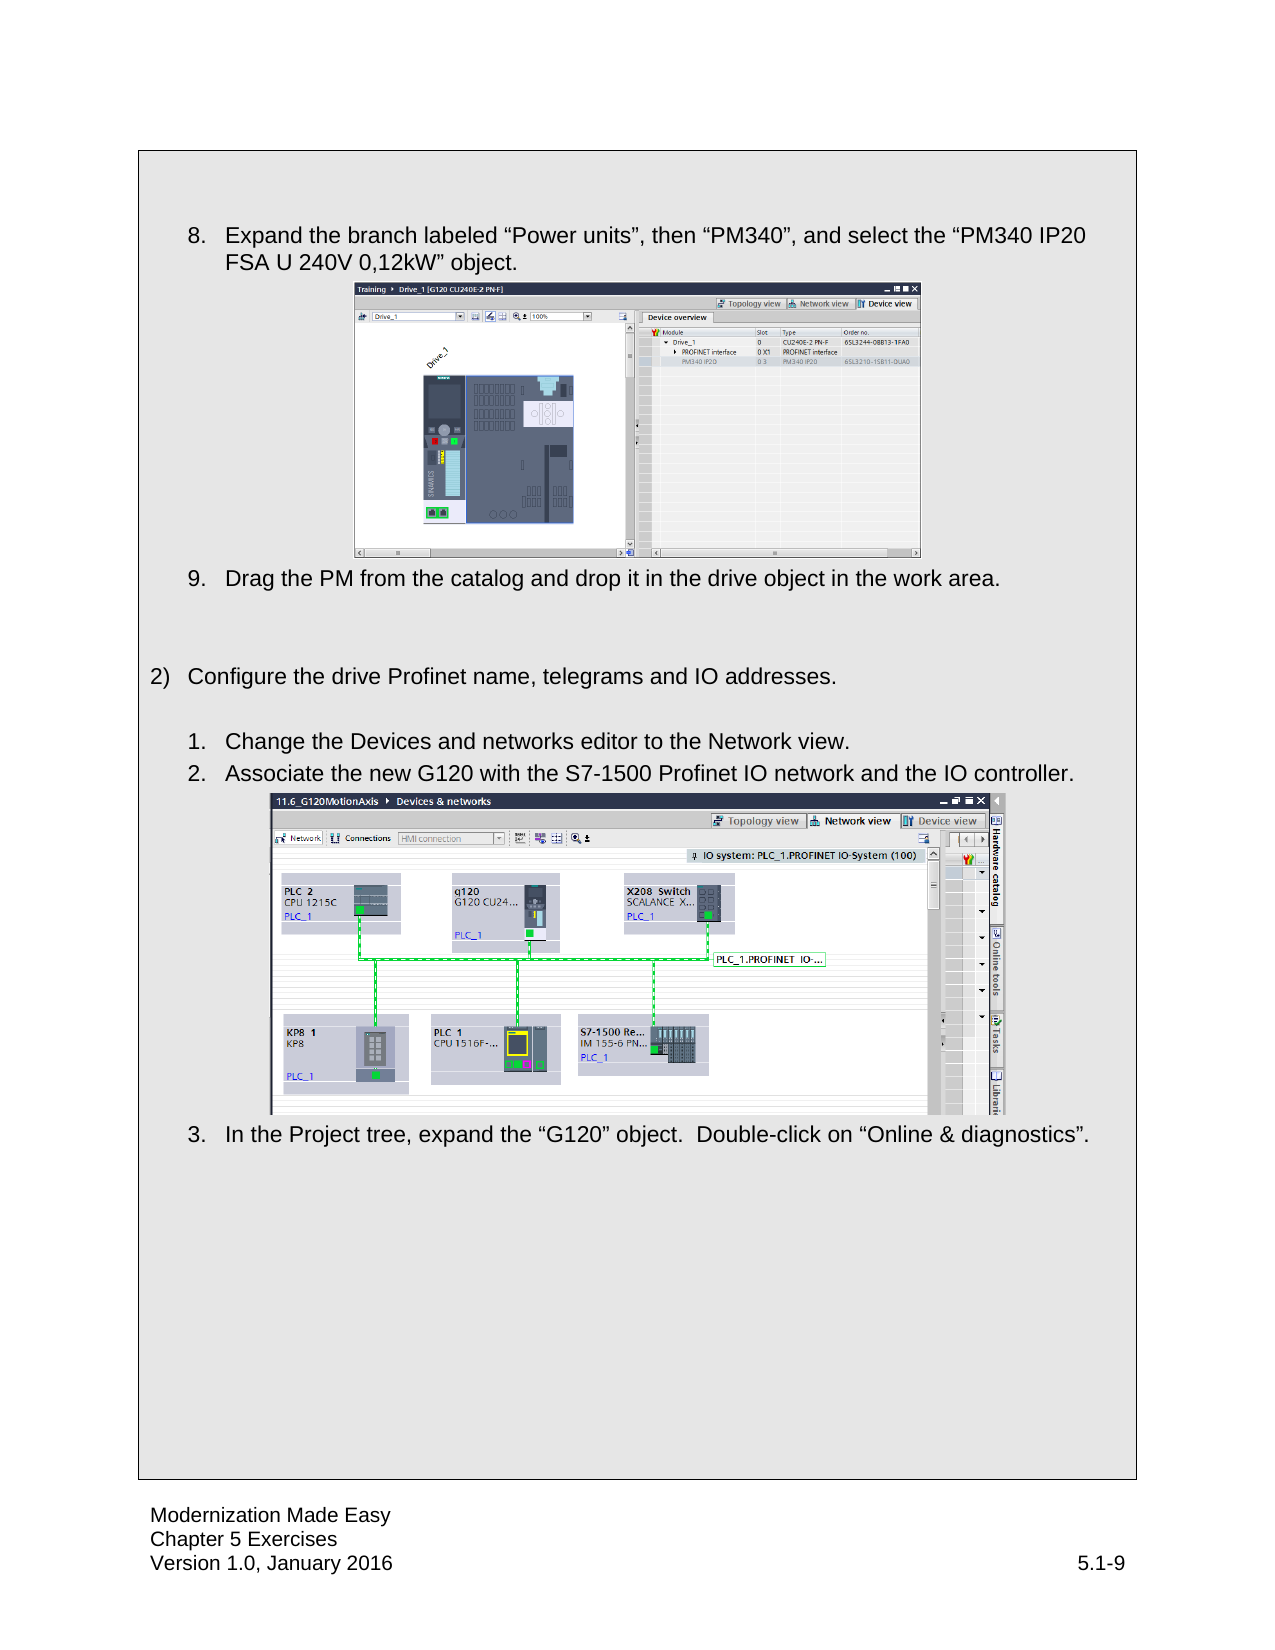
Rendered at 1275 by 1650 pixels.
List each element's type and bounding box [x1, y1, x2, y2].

picture [269, 793, 1006, 1115]
picture [353, 281, 922, 559]
table_header [139, 151, 1136, 1479]
